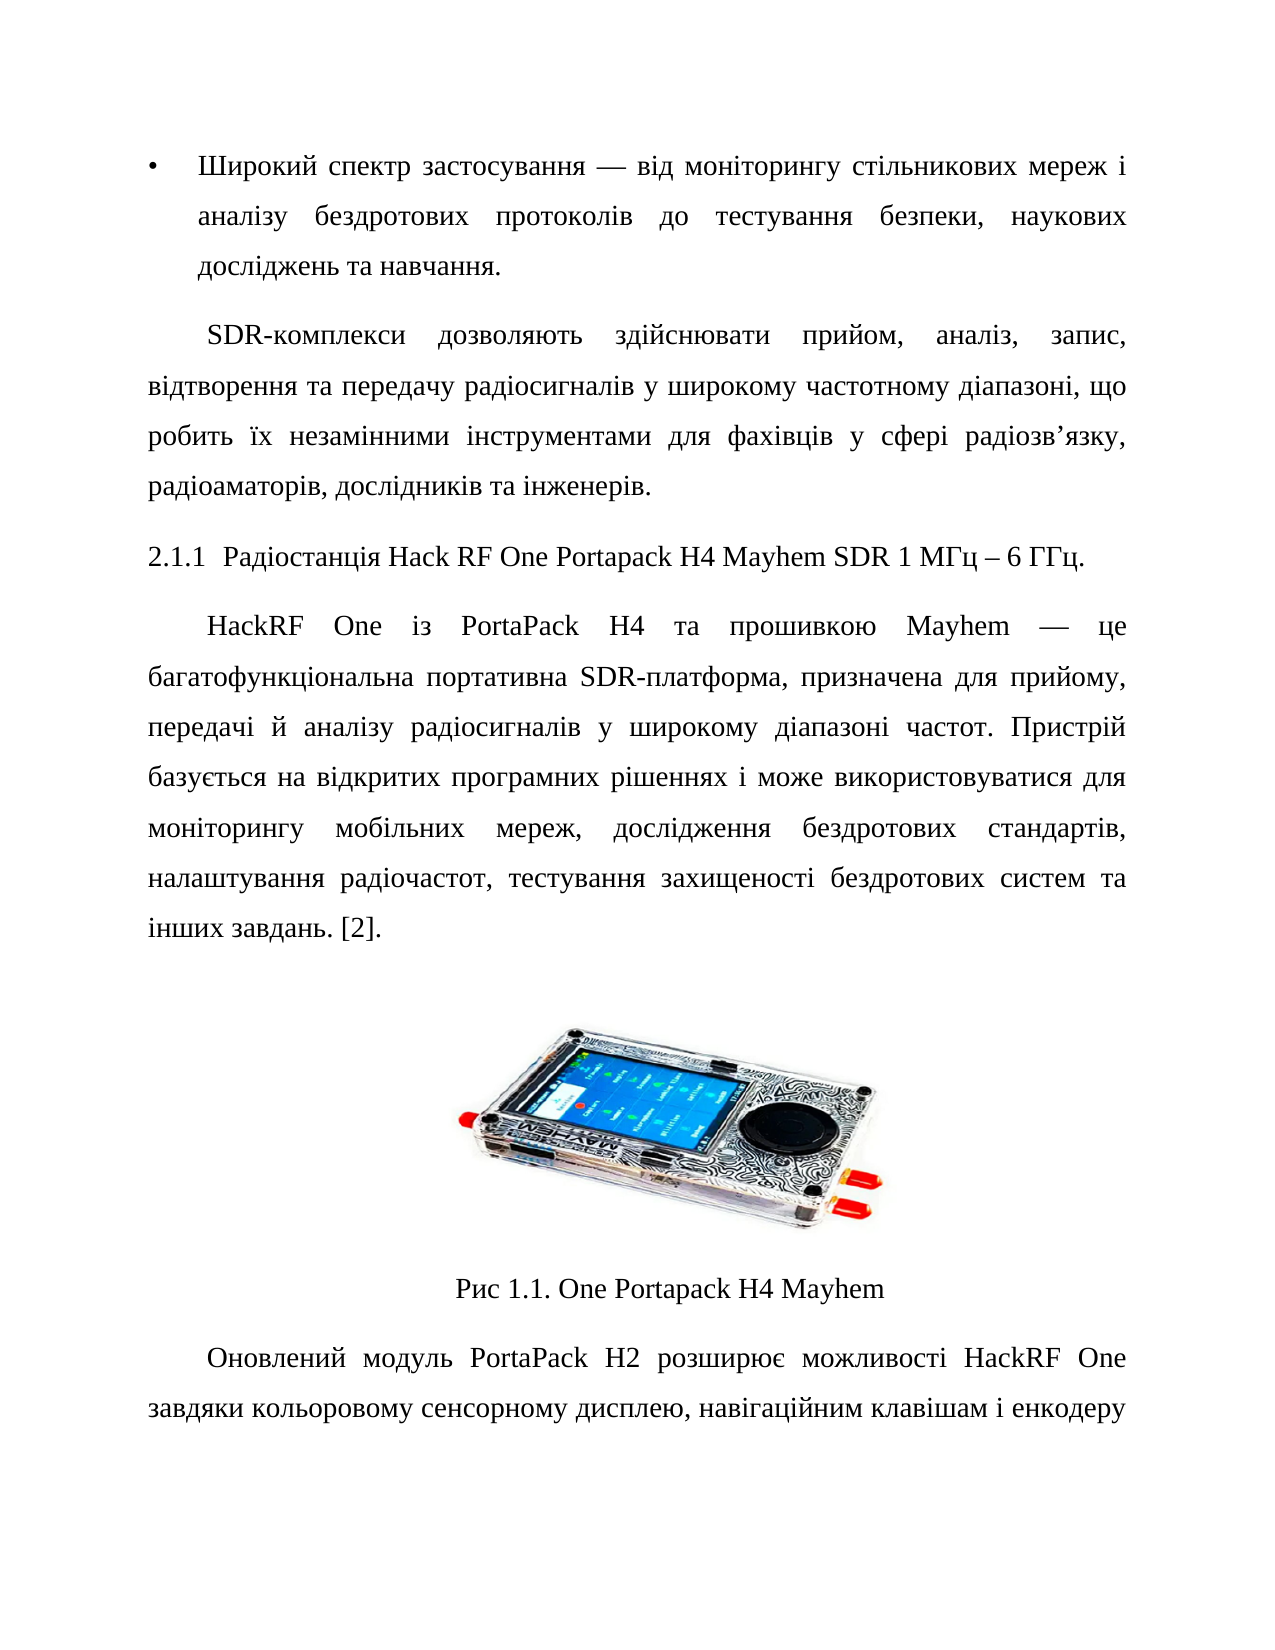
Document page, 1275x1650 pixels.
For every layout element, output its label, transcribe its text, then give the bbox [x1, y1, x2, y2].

text SDR-комплекси дозволяють здійснювати прийом, аналіз, запис, відтворення та передачу радіосигналів у широкому частотному діапазоні, що робить їх незамінними інструментами для фахівців у сфері радіозв’язку, радіоаматорів, дослідників та інженерів. [148, 317, 1127, 502]
text HackRF One із PortaPack H4 та прошивкою Mayhem — це багатофункціональна портативна SDR-платформа, призначена для прийому, передачі й аналізу радіосигналів у широкому діапазоні частот. Пристрій базується на відкритих програмних рішеннях і може використовуватися для моніторингу мобільних мереж, дослідження бездротових стандартів, налаштування радіочастот, тестування захищеності бездротових систем та інших завдань. [2]. [148, 608, 1127, 944]
text Рис 1.1. One Portapack H4 Mayhem [148, 1271, 1127, 1304]
list Широкий спектр застосування — від моніторингу стільникових мереж і аналізу бездротових протоколів до тестування безпеки, наукових досліджень та навчання. [148, 148, 1127, 282]
subtitle Радіостанція Hack RF One Portapack H4 Mayhem SDR 1 МГц – 6 ГГц. [148, 539, 1127, 573]
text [148, 1340, 1127, 1424]
picture [433, 979, 907, 1242]
